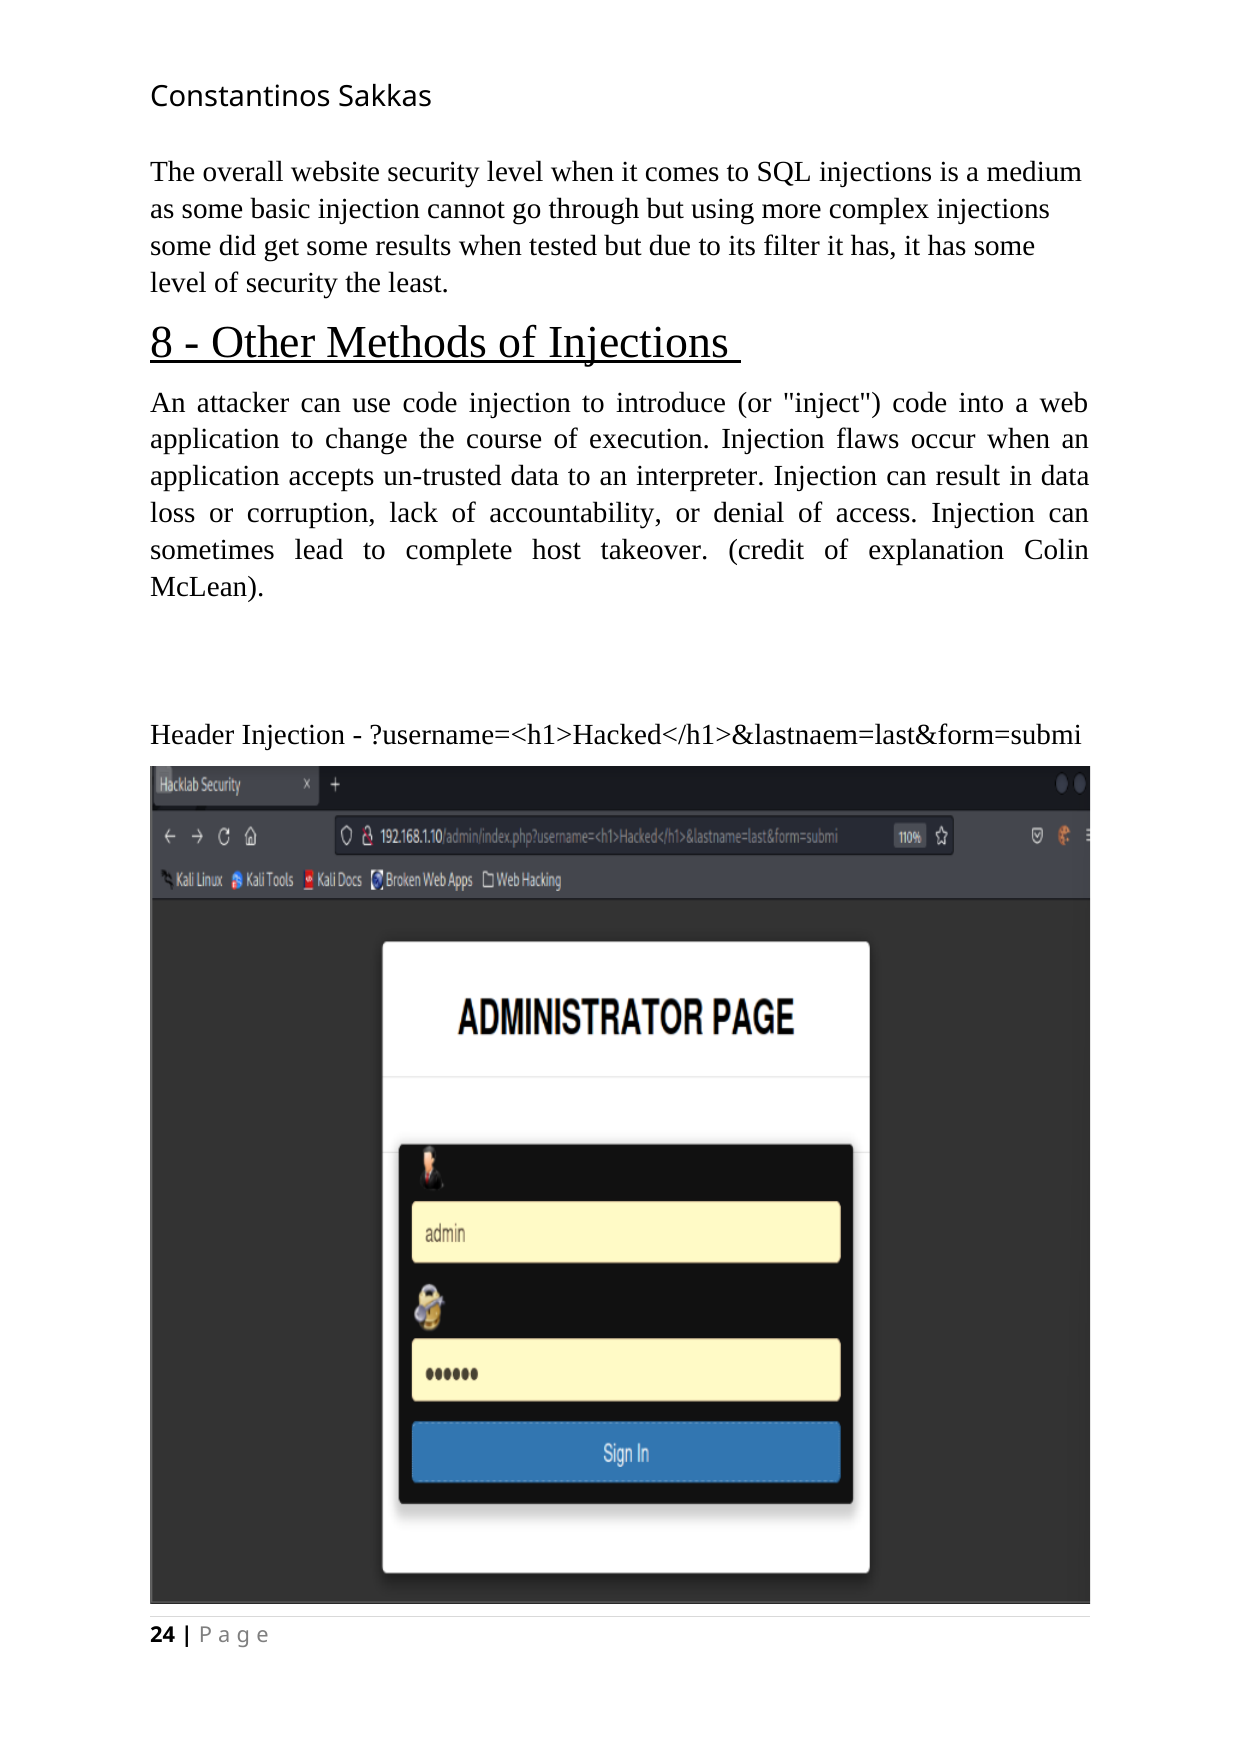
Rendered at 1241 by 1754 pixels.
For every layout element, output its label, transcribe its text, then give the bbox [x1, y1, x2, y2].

text 8 - Other Methods of Injections [150, 314, 1090, 367]
text The overall website security level when it comes to SQL injections is a medium as some basic injection cannot go through but using more complex injections some did get some results when tested but due to its filter it has, it has some level of security the least. [150, 154, 1090, 298]
picture [150, 766, 1091, 1604]
text Header Injection - ?username=<h1>Hacked</h1>&lastnaem=last&form=submi [150, 717, 1090, 751]
text An attacker can use code injection to introduce (or "inject") code into a web application to change the course of execution. Injection flaws occur when an application accepts un-trusted data to an interpreter. Injection can result in data loss or corruption, lack of accountability, or denial of access. Injection can sometimes lead to complete host takeover. (credit of explanation Colin McLean). [150, 385, 1090, 603]
